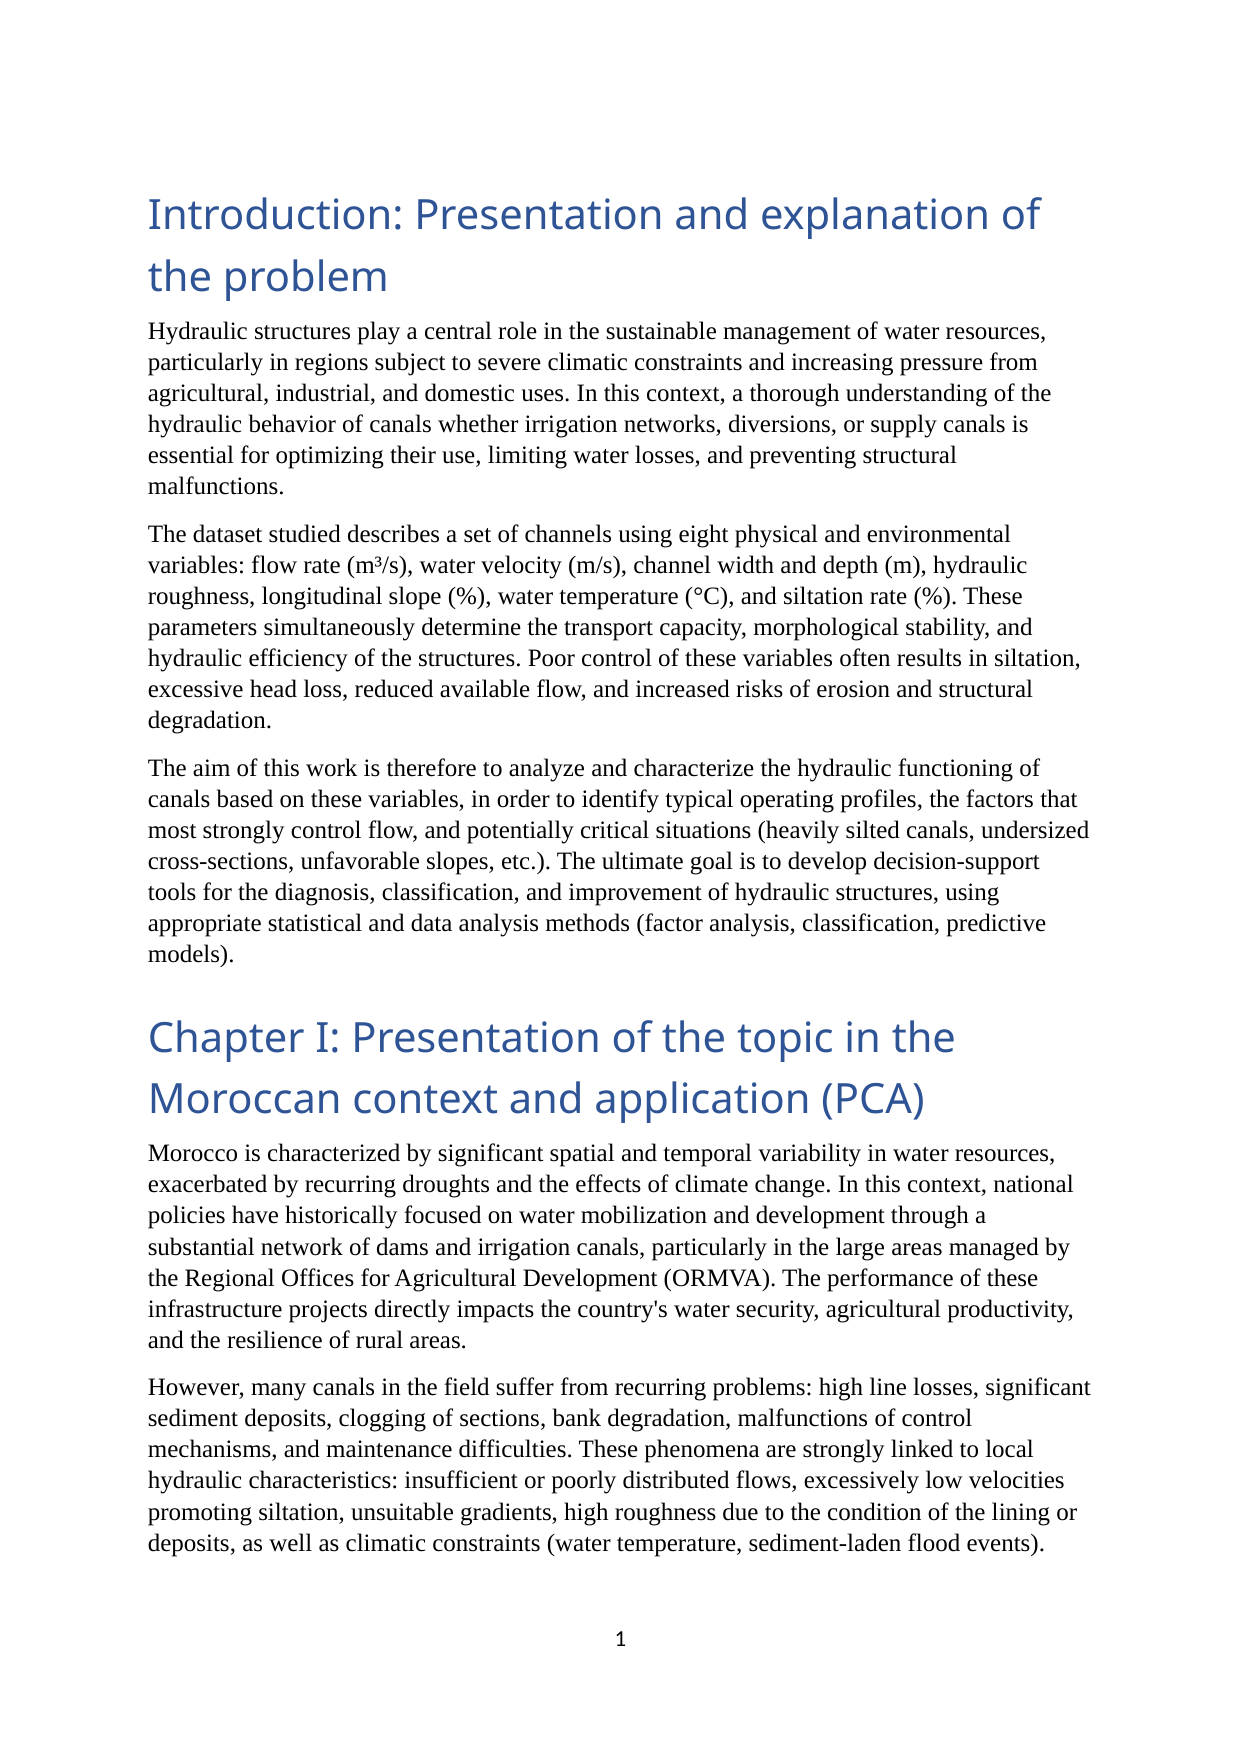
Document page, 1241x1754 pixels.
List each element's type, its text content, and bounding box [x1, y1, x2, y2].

text Morocco is characterized by significant spatial and temporal variability in water resources, exacerbated by recurring droughts and the effects of climate change. In this context, national policies have historically focused on water mobilization and development through a substantial network of dams and irrigation canals, particularly in the large areas managed by the Regional Offices for Agricultural Development (ORMVA). The performance of these infrastructure projects directly impacts the country's water security, agricultural productivity, and the resilience of rural areas. [148, 1138, 1093, 1353]
subtitle Chapter I: Presentation of the topic in the Moroccan context and application (PCA) [148, 1008, 1093, 1126]
text The dataset studied describes a set of channels using eight physical and environmental variables: flow rate (m³/s), water velocity (m/s), channel width and depth (m), hydraulic roughness, longitudinal slope (%), water temperature (°C), and siltation rate (%). These parameters simultaneously determine the transport capacity, morphological stability, and hydraulic efficiency of the structures. Poor control of these variables often results in siltation, excessive head loss, reduced available flow, and increased risks of erosion and structural degradation. [148, 519, 1093, 734]
text However, many canals in the field suffer from recurring problems: high line losses, significant sediment deposits, clogging of sections, bank degradation, malfunctions of control mechanisms, and maintenance difficulties. These phenomena are strongly linked to local hydraulic characteristics: insufficient or poorly distributed flows, excessively low velocities promoting siltation, unsuitable gradients, high roughness due to the condition of the lining or deposits, as well as climatic constraints (water temperature, sediment-laden flood events). [148, 1372, 1093, 1556]
text The aim of this work is therefore to analyze and characterize the hydraulic functioning of canals based on these variables, in order to identify typical operating profiles, the factors that most strongly control flow, and potentially critical situations (heavily silted canals, undersized cross-sections, unfavorable slopes, etc.). The ultimate goal is to develop decision-support tools for the diagnosis, classification, and improvement of hydraulic structures, using appropriate statistical and data analysis methods (factor analysis, classification, predictive models). [148, 753, 1093, 968]
subtitle Introduction: Presentation and explanation of the problem [148, 185, 1093, 303]
text Hydraulic structures play a central role in the sustainable management of water resources, particularly in regions subject to severe climatic constraints and increasing pressure from agricultural, industrial, and domestic uses. In this context, a thorough understanding of the hydraulic behavior of canals whether irrigation networks, diversions, or supply canals is essential for optimizing their use, limiting water losses, and preventing structural malfunctions. [148, 316, 1093, 500]
